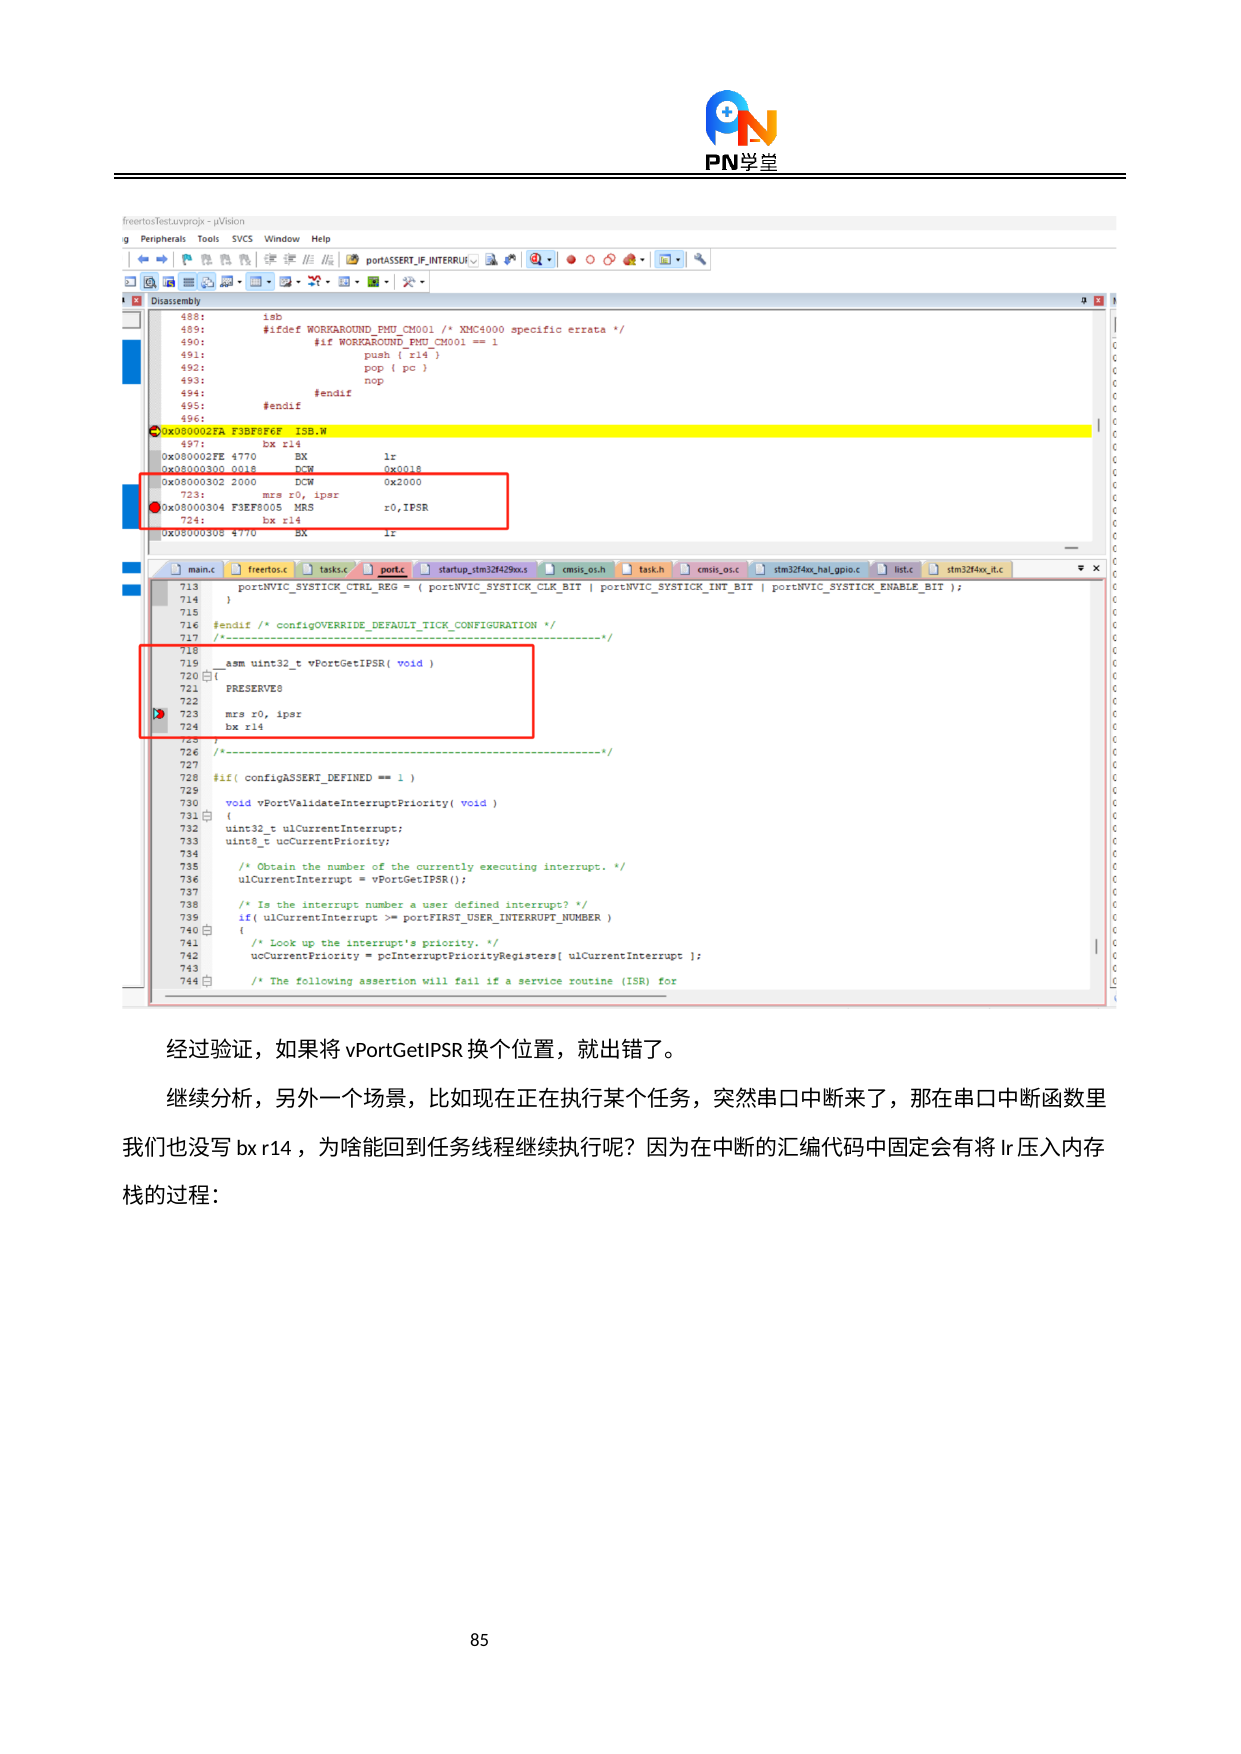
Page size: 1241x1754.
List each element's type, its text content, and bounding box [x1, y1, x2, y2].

picture [705, 90, 777, 171]
list 经过验证，如果将vPortGetIPSR换个位置，就出错了。 [122, 1032, 1118, 1064]
list 继续分析，另外一个场景，比如现在正在执行某个任务，突然串口中断来了，那在串口中断函数里我们也没写bx r14 ，为啥能回到任务线程继续执行呢？因为在中断的汇编代码中固定会有将lr压入内存栈的过程： [122, 1080, 1118, 1210]
picture [122, 216, 1117, 1009]
